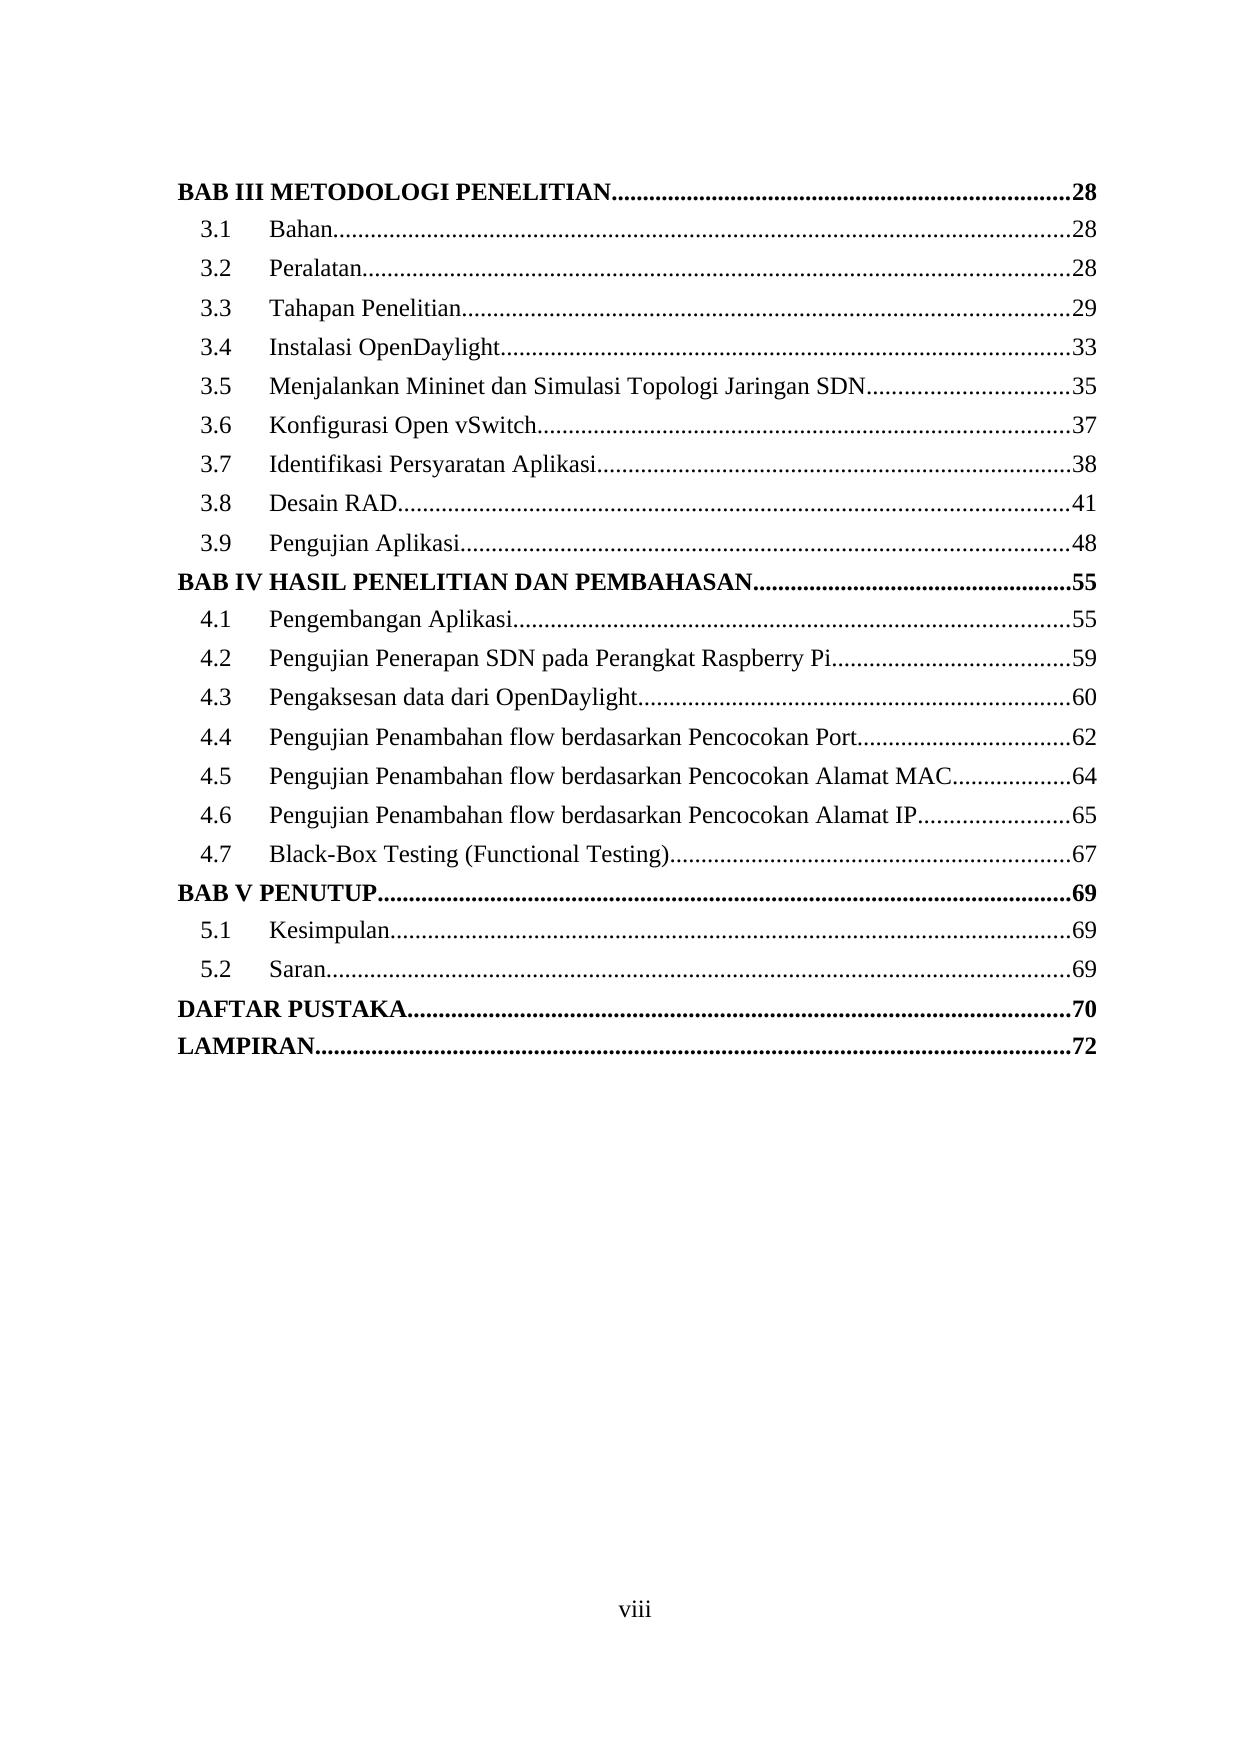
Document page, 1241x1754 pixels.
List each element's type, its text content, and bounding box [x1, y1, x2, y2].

text BAB III METODOLOGI PENELITIAN 28 [177, 177, 1092, 206]
text 3.2 Peralatan 28 [200, 253, 1092, 282]
text 5.2 Saran 69 [200, 954, 1092, 983]
text DAFTAR PUSTAKA 70 [177, 994, 1092, 1022]
text 3.8 Desain RAD 41 [200, 488, 1092, 517]
text 3.5 Menjalankan Mininet dan Simulasi Topologi Jaringan SDN 35 [200, 371, 1092, 400]
text 4.6 Pengujian Penambahan flow berdasarkan Pencocokan Alamat IP 65 [200, 800, 1092, 829]
text 3.1 Bahan 28 [200, 214, 1092, 243]
text 4.4 Pengujian Penambahan flow berdasarkan Pencocokan Port 62 [200, 722, 1092, 750]
text LAMPIRAN 72 [177, 1031, 1092, 1060]
text 4.3 Pengaksesan data dari OpenDaylight 60 [200, 682, 1092, 711]
text 4.1 Pengembangan Aplikasi 55 [200, 604, 1092, 633]
text 3.6 Konfigurasi Open vSwitch 37 [200, 410, 1092, 439]
text 4.2 Pengujian Penerapan SDN pada Perangkat Raspberry Pi 59 [200, 643, 1092, 672]
text 4.5 Pengujian Penambahan flow berdasarkan Pencocokan Alamat MAC 64 [200, 761, 1092, 789]
text 5.1 Kesimpulan 69 [200, 915, 1092, 944]
text BAB IV HASIL PENELITIAN DAN PEMBAHASAN 55 [177, 567, 1092, 596]
text BAB V PENUTUP 69 [177, 878, 1092, 907]
text 3.4 Instalasi OpenDaylight 33 [200, 332, 1092, 361]
text 3.9 Pengujian Aplikasi 48 [200, 528, 1092, 556]
text 3.3 Tahapan Penelitian 29 [200, 293, 1092, 321]
text 3.7 Identifikasi Persyaratan Aplikasi 38 [200, 449, 1092, 478]
text 4.7 Black-Box Testing (Functional Testing) 67 [200, 839, 1092, 868]
